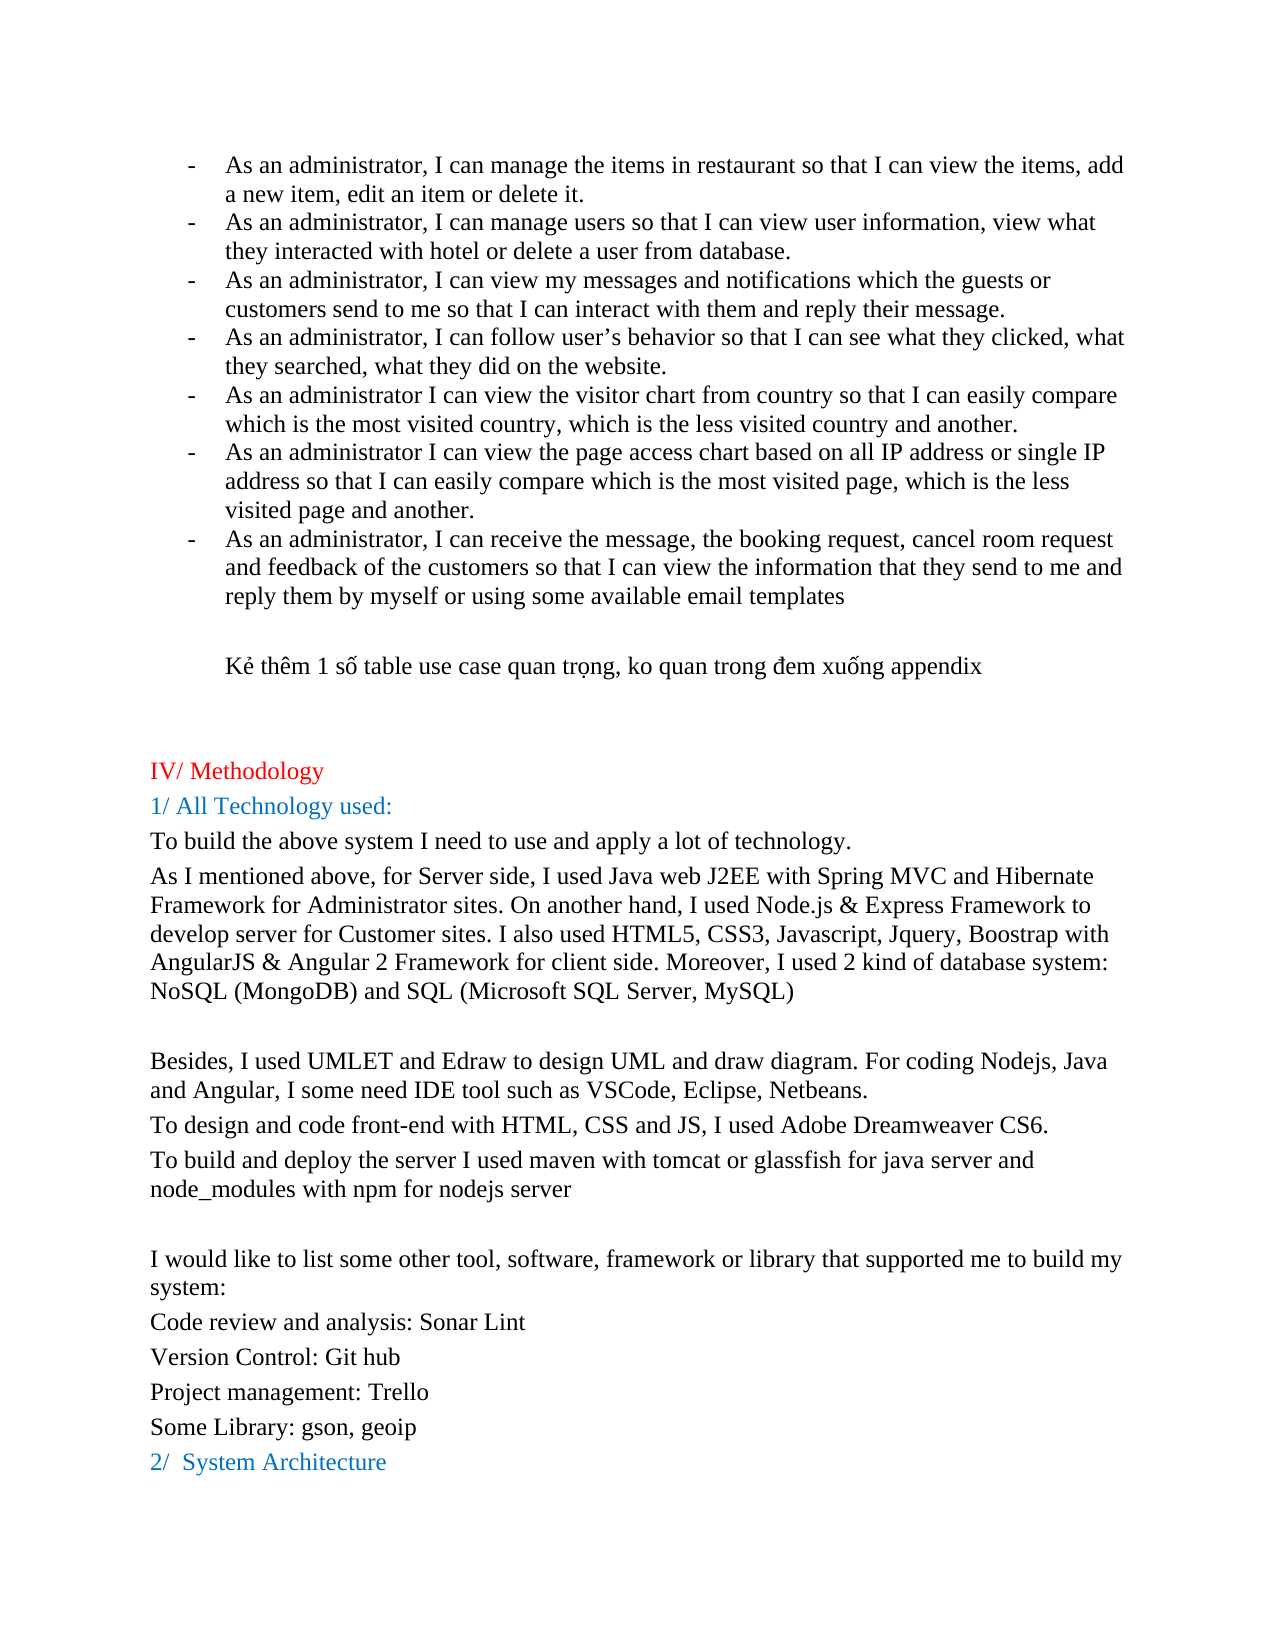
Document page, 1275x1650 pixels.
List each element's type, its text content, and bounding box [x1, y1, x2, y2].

text IV/ Methodology [150, 756, 1125, 785]
text To build and deploy the server I used maven with tomcat or glassfish for java server and node_modules with npm for nodejs server [150, 1145, 1125, 1202]
text To build the above system I need to use and apply a lot of technology. [150, 826, 1125, 855]
text As I mentioned above, for Server side, I used Java web J2EE with Spring MVC and Hibernate Framework for Administrator sites. On another hand, I used Node.js & Express Framework to develop server for Customer sites. I also used HTML5, CSS3, Javascript, Jquery, Boostrap with AngularJS & Angular 2 Framework for client side. Moreover, I used 2 kind of database system: NoSQL (MongoDB) and SQL (Microsoft SQL Server, MySQL) [150, 861, 1125, 1005]
text 2/ System Architecture [150, 1447, 1125, 1476]
text Some Library: gson, geoip [150, 1412, 1125, 1441]
list As an administrator, I can manage the items in restaurant so that I can view the items, add a new item, edit an item or delete it. [187, 150, 1125, 207]
text Kẻ thêm 1 số table use case quan trọng, ko quan trong đem xuống appendix [150, 651, 1125, 680]
list As an administrator I can view the page access chart based on all IP address or single IP address so that I can easily compare which is the most visited page, which is the less visited page and another. [187, 437, 1125, 524]
text Besides, I used UMLET and Edraw to design UML and draw diagram. For coding Nodejs, Java and Angular, I some need IDE tool such as VSCode, Eclipse, Netbeans. [150, 1046, 1125, 1104]
text Code review and analysis: Sonar Lint [150, 1307, 1125, 1336]
text To design and code front-end with HTML, CSS and JS, I used Adobe Dreamweaver CS6. [150, 1110, 1125, 1139]
list As an administrator, I can manage users so that I can view user information, view what they interacted with hotel or delete a user from database. [187, 207, 1125, 265]
text 1/ All Technology used: [150, 791, 1125, 820]
text Project management: Trello [150, 1377, 1125, 1406]
list As an administrator, I can view my messages and notifications which the guests or customers send to me so that I can interact with them and reply their message. [187, 265, 1125, 322]
list As an administrator I can view the visitor chart from country so that I can easily compare which is the most visited country, which is the less visited country and another. [187, 380, 1125, 437]
text Version Control: Git hub [150, 1342, 1125, 1371]
list As an administrator, I can follow user’s behavior so that I can see what they clicked, what they searched, what they did on the website. [187, 322, 1125, 380]
text I would like to list some other tool, software, framework or library that supported me to build my system: [150, 1244, 1125, 1301]
list As an administrator, I can receive the message, the booking request, cancel room request and feedback of the customers so that I can view the information that they send to me and reply them by myself or using some available email templates [187, 524, 1125, 610]
